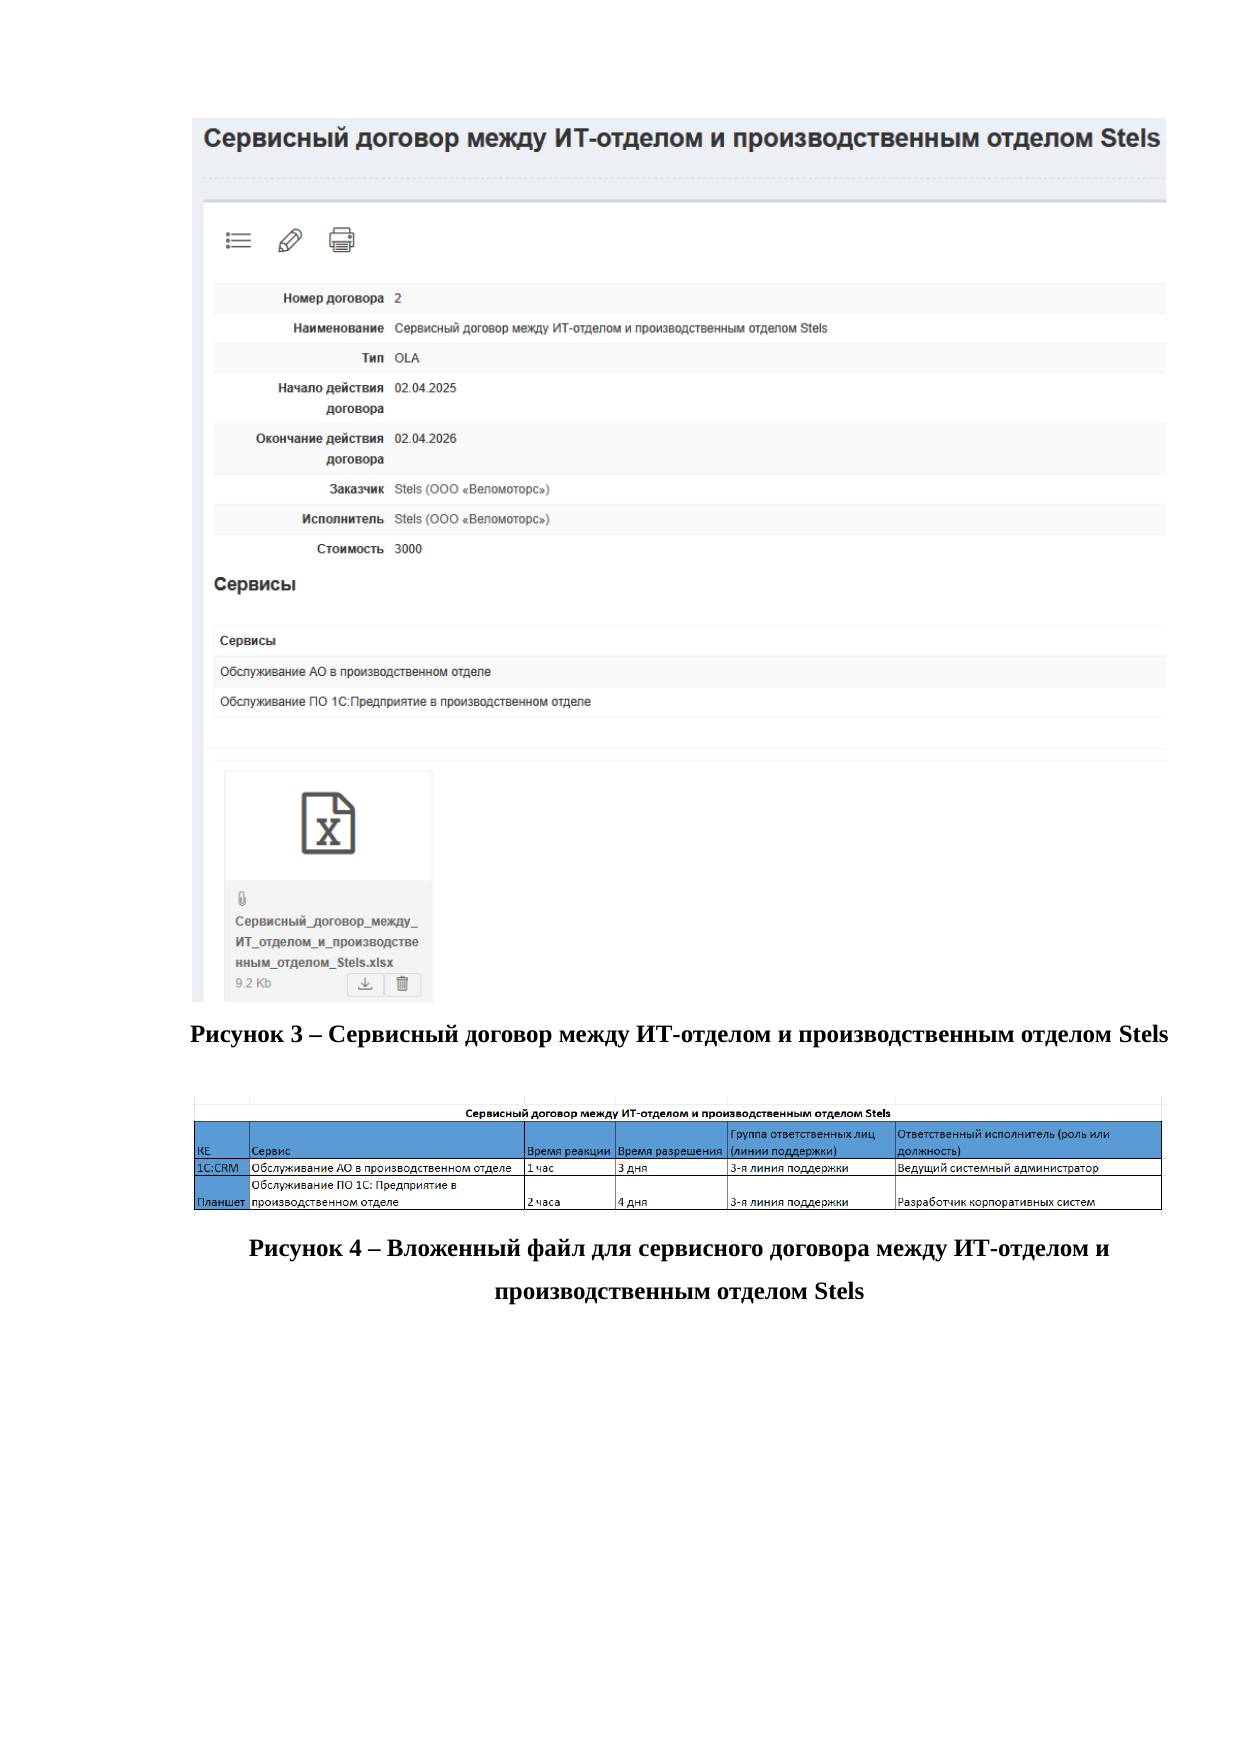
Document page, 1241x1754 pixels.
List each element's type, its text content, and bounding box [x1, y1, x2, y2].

text Рисунок 4 – Вложенный файл для сервисного договора между ИТ-отделом и производственным отделом Stels [177, 1233, 1181, 1305]
picture [192, 118, 1167, 1002]
text Рисунок 3 – Сервисный договор между ИТ-отделом и производственным отделом Stels [177, 1019, 1181, 1047]
picture [192, 1097, 1167, 1216]
